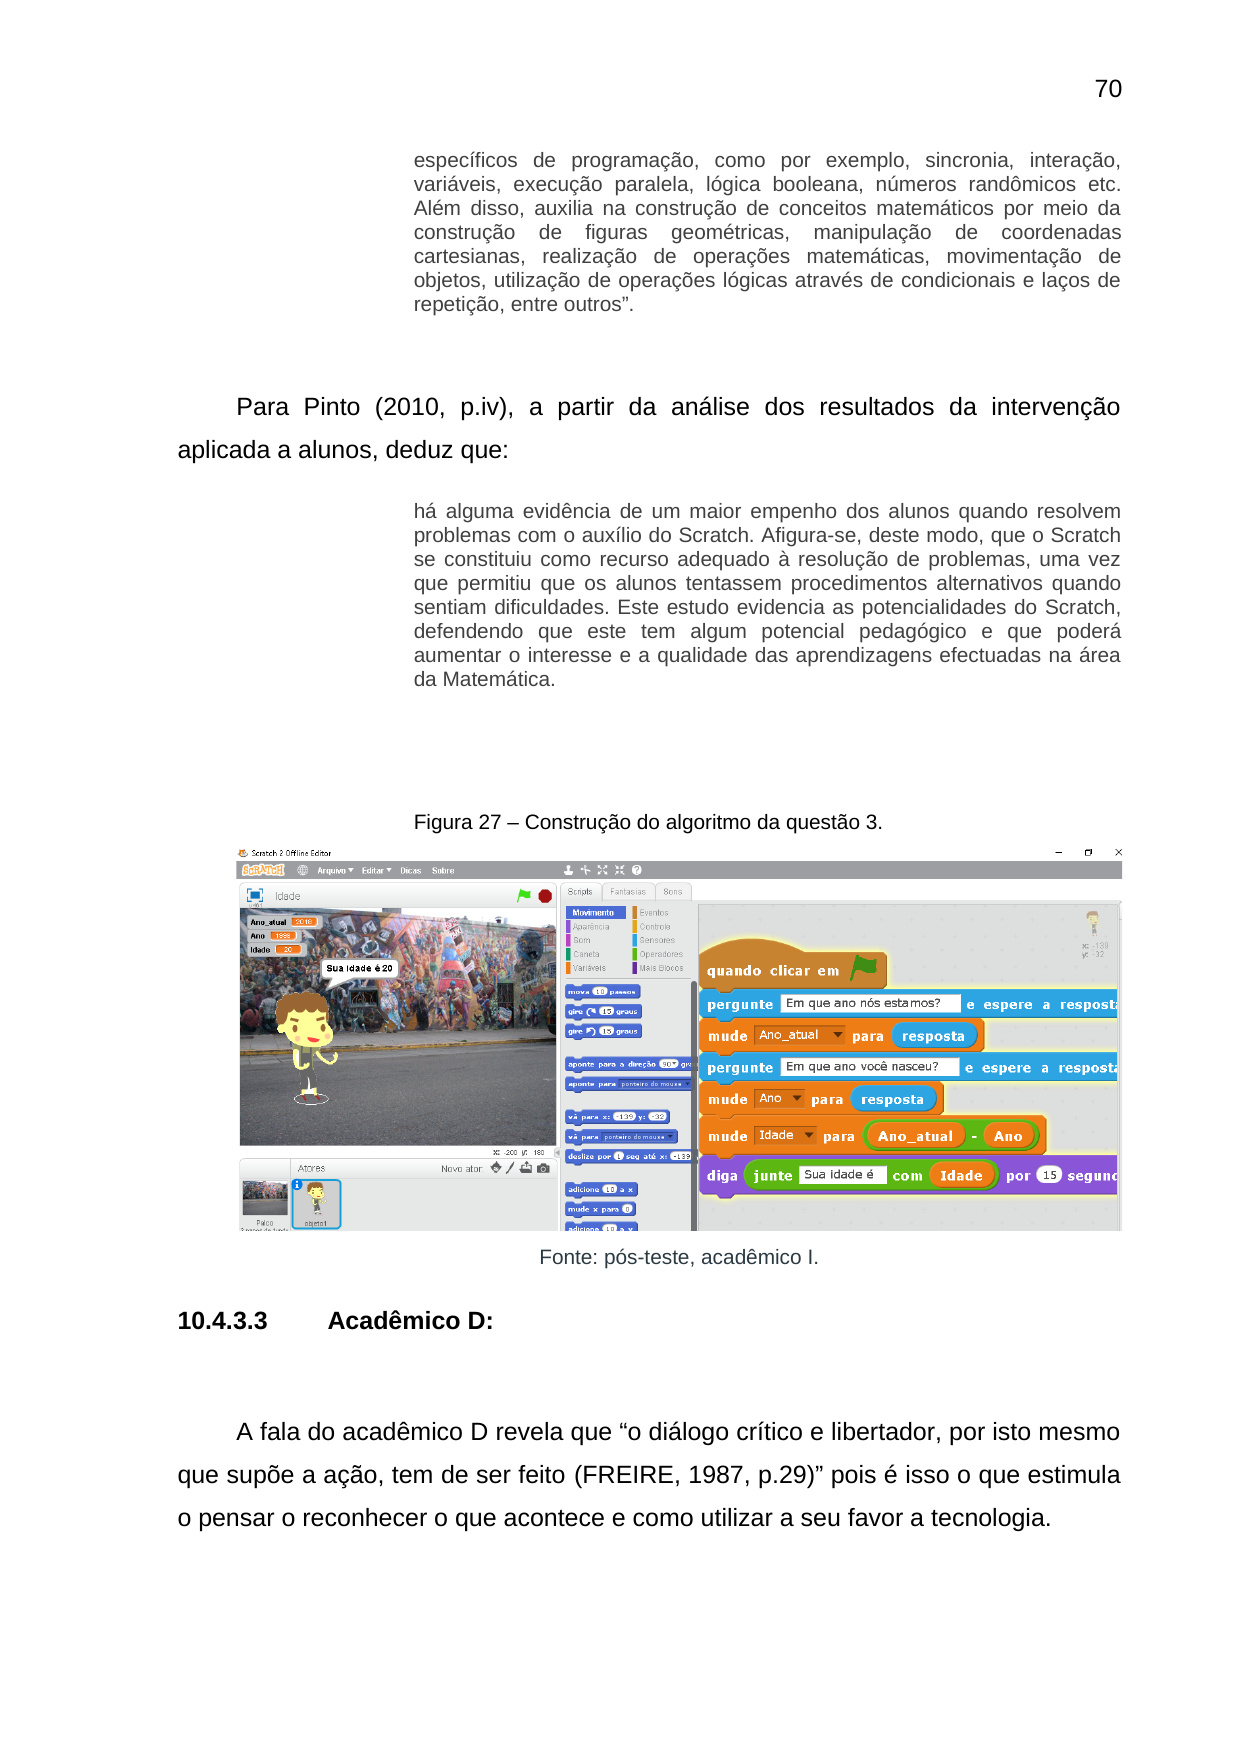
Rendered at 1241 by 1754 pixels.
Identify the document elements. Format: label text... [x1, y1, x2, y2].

text Para Pinto (2010, p.iv), a partir da análise dos resultados da intervenção aplicada a alunos, deduz que: [177, 392, 1122, 464]
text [413, 148, 1122, 315]
subtitle Acadêmico D: [177, 1306, 1122, 1334]
picture [236, 846, 1123, 1231]
text Figura 27 – Construção do algoritmo da questão 3. [413, 810, 1122, 834]
text A fala do acadêmico D revela que “o diálogo crítico e libertador, por isto mesmo que supõe a ação, tem de ser feito (FREIRE, 1987, p.29)” pois é isso o que estimula o pensar o reconhecer o que acontece e como utilizar a seu favor a tecnologia. [177, 1417, 1122, 1532]
text há alguma evidência de um maior empenho dos alunos quando resolvem problemas com o auxílio do Scratch. Afigura-se, deste modo, que o Scratch se constituiu como recurso adequado à resolução de problemas, uma vez que permitiu que os alunos tentassem procedimentos alternativos quando sentiam dificuldades. Este estudo evidencia as potencialidades do Scratch, defendendo que este tem algum potencial pedagógico e que poderá aumentar o interesse e a qualidade das aprendizagens efectuadas na área da Matemática. [413, 499, 1122, 691]
text Fonte: pós-teste, acadêmico I. [177, 1245, 1122, 1269]
